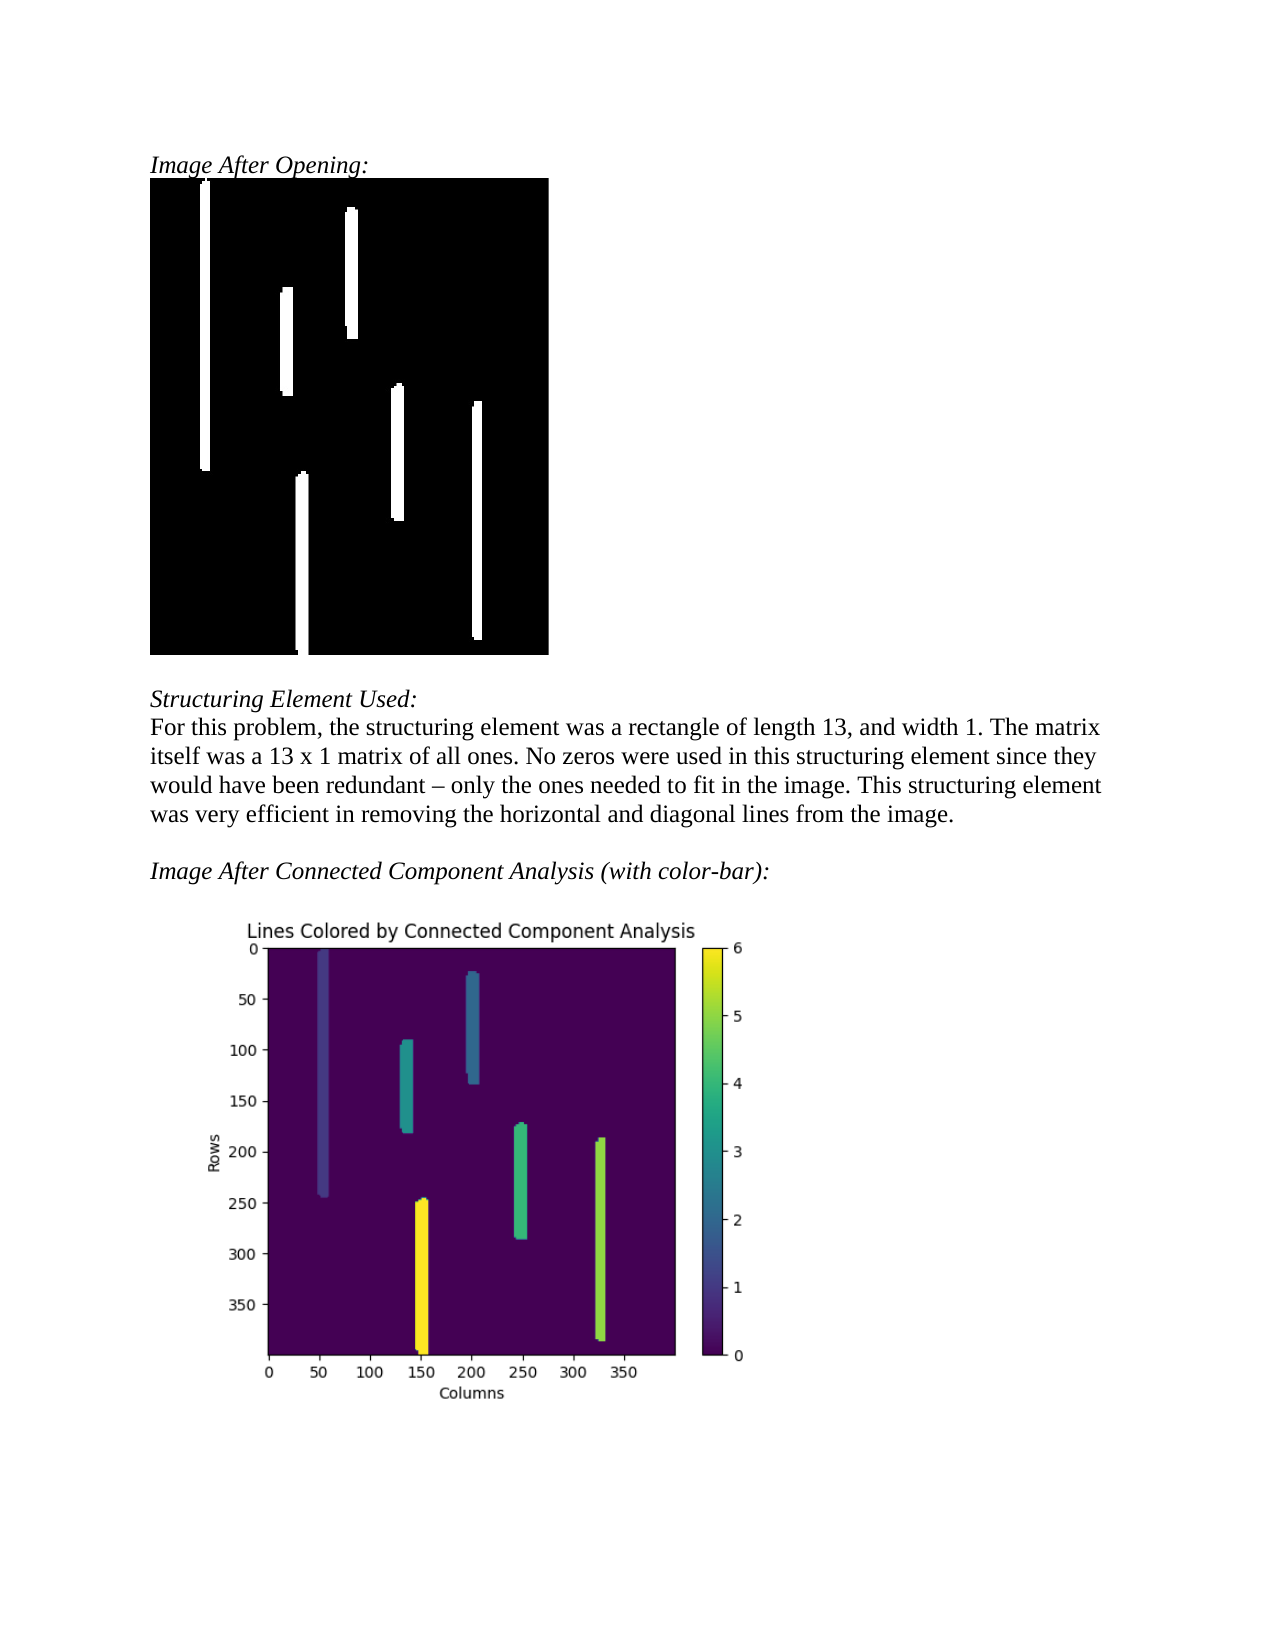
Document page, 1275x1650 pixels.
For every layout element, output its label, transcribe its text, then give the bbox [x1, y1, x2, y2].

text Structuring Element Used: [150, 684, 1125, 712]
picture [150, 178, 549, 655]
text Image After Connected Component Analysis (with color-bar): [150, 856, 1125, 885]
picture [150, 885, 854, 1413]
text For this problem, the structuring element was a rectangle of length 13, and width 1. The matrix itself was a 13 x 1 matrix of all ones. No zeros were used in this structuring element since they would have been redundant – only the ones needed to fit in the image. This structuring element was very efficient in removing the horizontal and diagonal lines from the image. [150, 712, 1125, 827]
text Image After Opening: [150, 150, 1125, 179]
